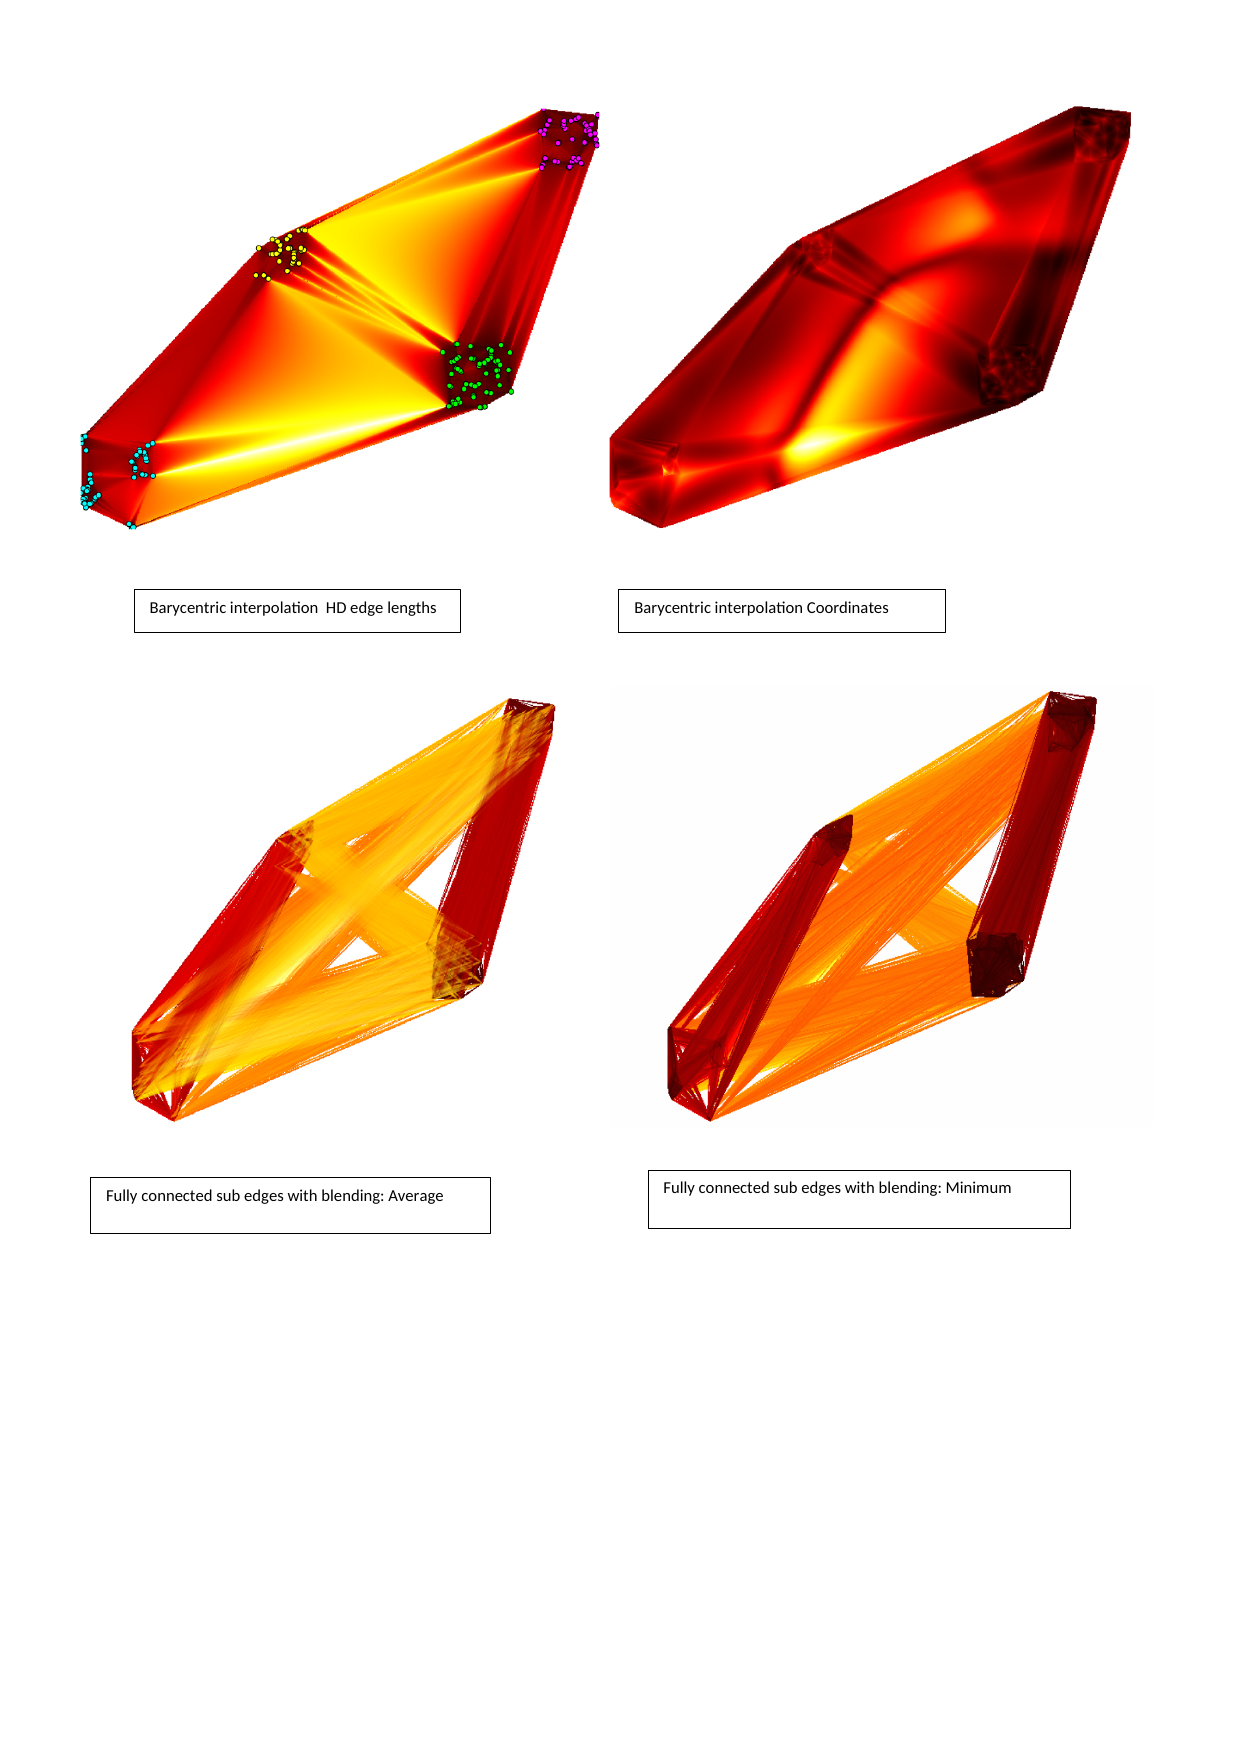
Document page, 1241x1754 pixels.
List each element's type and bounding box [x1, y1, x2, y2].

picture [75, 100, 1137, 534]
picture [75, 686, 1153, 1127]
